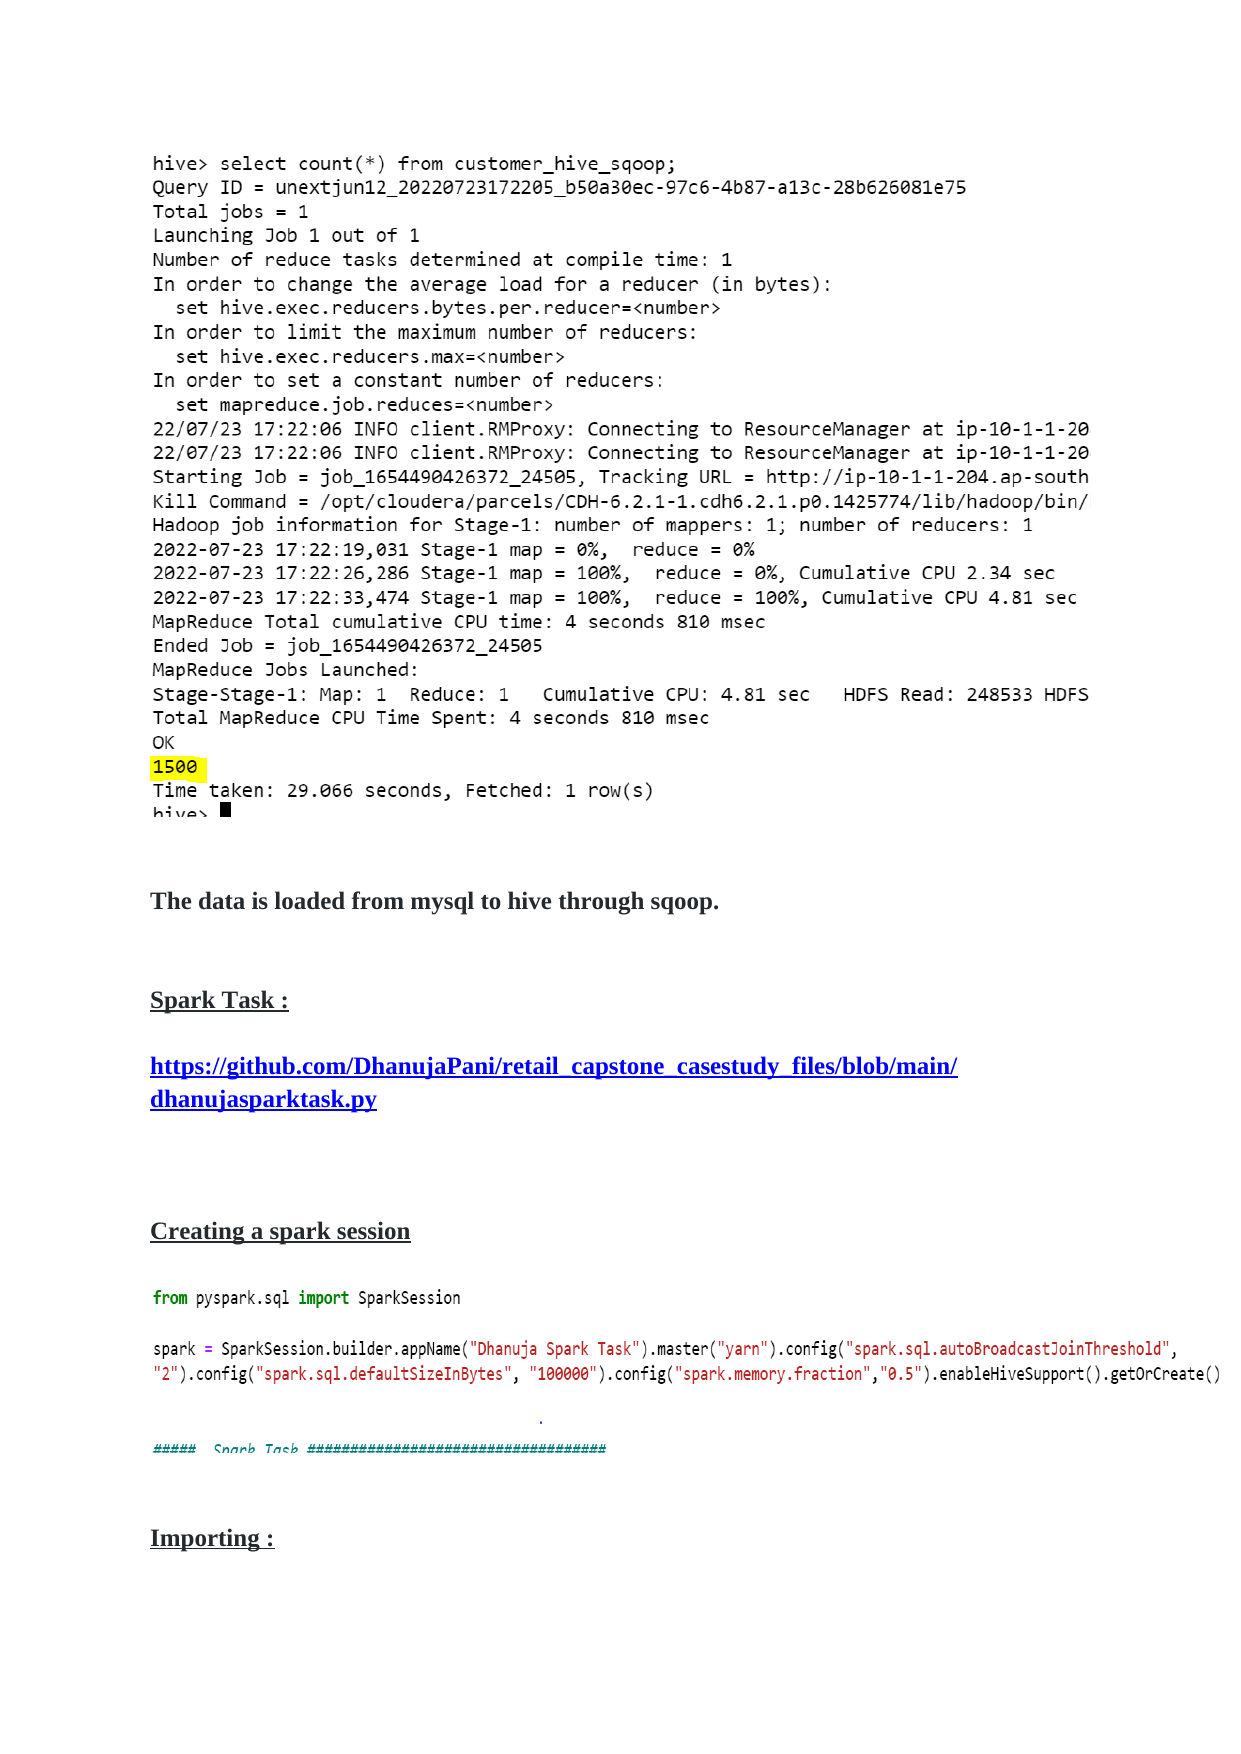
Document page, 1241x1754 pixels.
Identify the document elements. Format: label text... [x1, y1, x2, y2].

text https://github.com/DhanujaPani/retail_capstone_casestudy_files/blob/main/dhanujasparktask.py [150, 1051, 1090, 1113]
text Importing : [150, 1523, 1090, 1552]
picture [150, 150, 1091, 817]
text The data is loaded from mysql to hive through sqoop. [150, 886, 1090, 915]
picture [150, 1282, 1241, 1453]
text Creating a spark session [150, 1216, 1090, 1245]
text Spark Task : [150, 985, 1090, 1014]
